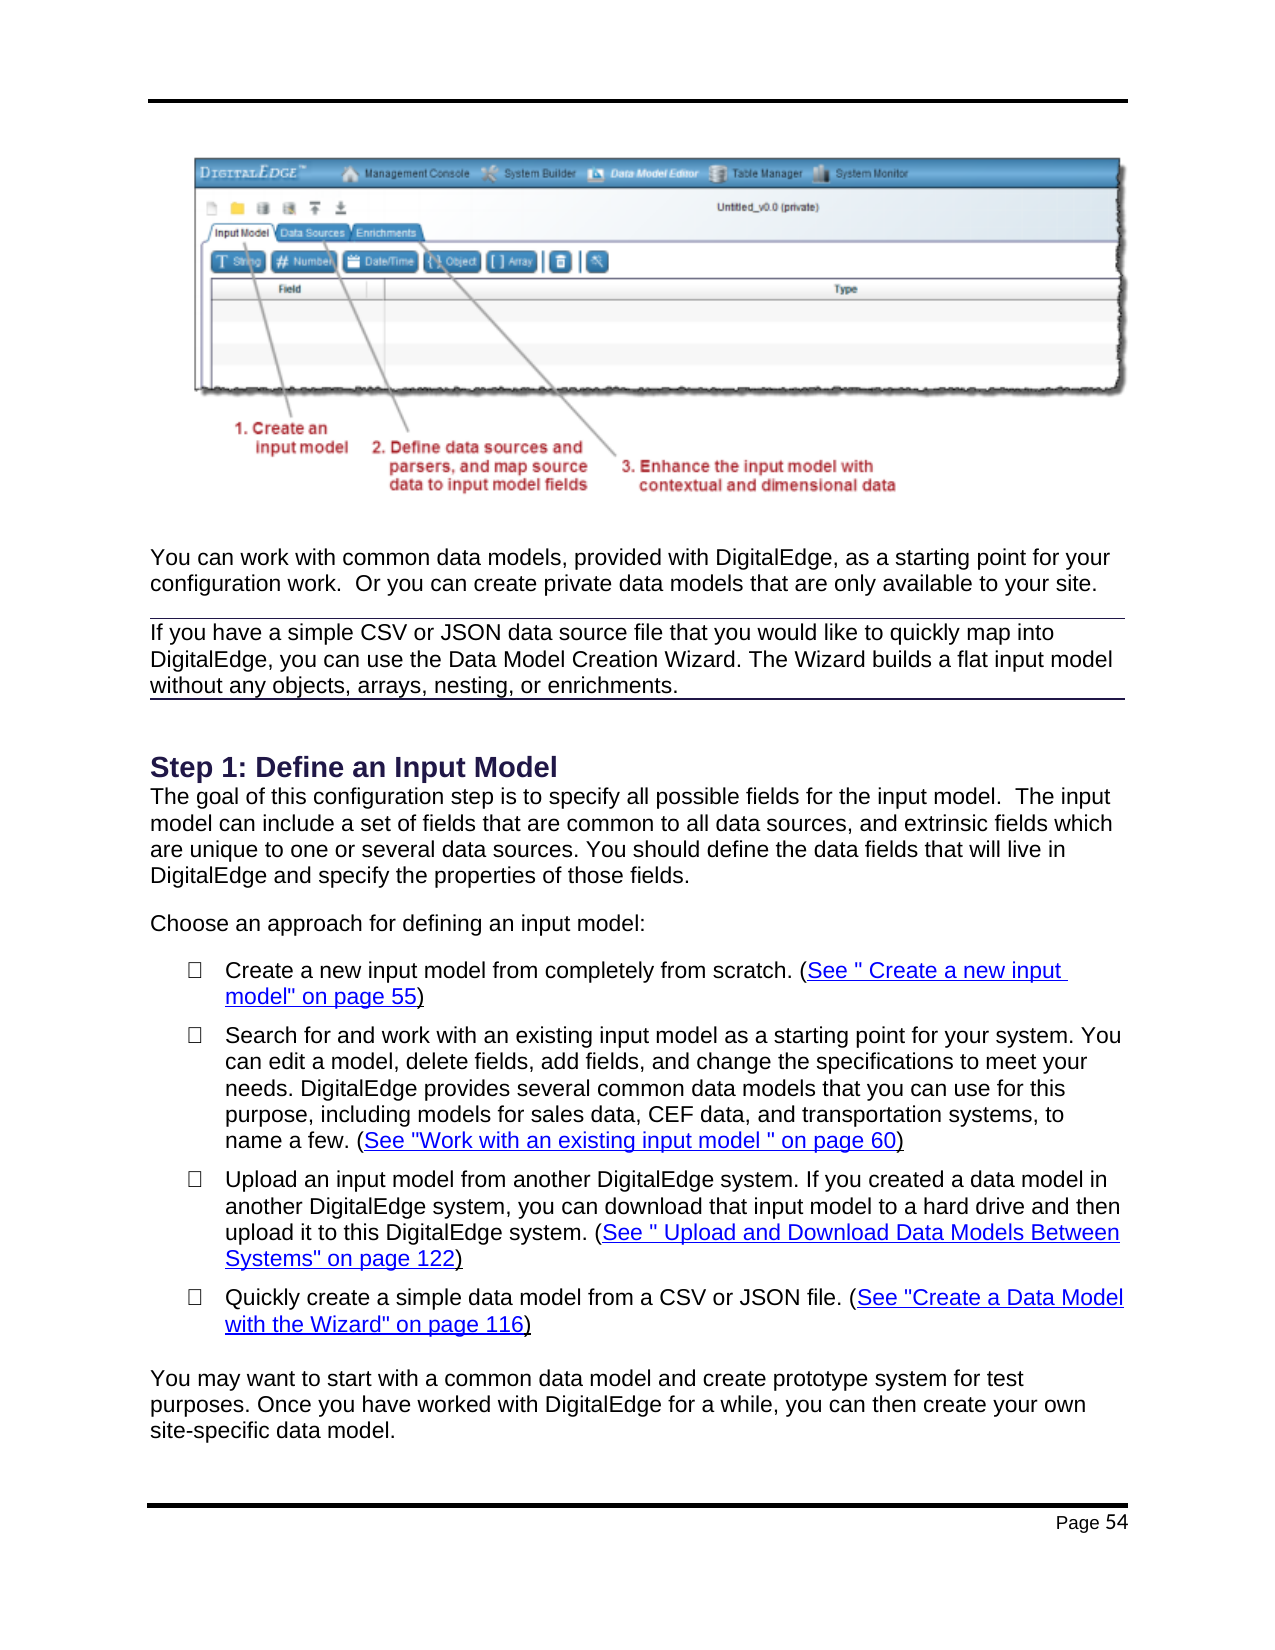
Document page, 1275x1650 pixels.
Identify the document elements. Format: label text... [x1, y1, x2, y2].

text The goal of this configuration step is to specify all possible fields for the input model. The input model can include a set of fields that are common to all data sources, and extrinsic fields which are unique to one or several data sources. You should define the data fields that will live in DigitalEdge and specify the properties of those fields. [150, 783, 1125, 889]
picture [187, 150, 1134, 524]
text You may want to start with a common data model and create prototype system for test purposes. Once you have worked with DigitalEdge for a while, you can then create your own site-specific data model. [150, 1365, 1125, 1444]
subtitle Step 1: Define an Input Model [150, 750, 1125, 783]
list Upload an input model from another DigitalEdge system. If you created a data model in another DigitalEdge system, you can download that input model to a hard drive and then upload it to this DigitalEdge system. (See " Upload and Download Data Models Between Systems" on page 120) [203, 1166, 1125, 1272]
text If you have a simple CSV or JSON data source file that you would like to quickly map into DigitalEdge, you can use the Data Model Creation Wizard. The Wizard builds a flat input model without any objects, arrays, nesting, or enrichments. [150, 619, 1125, 698]
list Create a new input model from completely from scratch. (See " Create a new input model" on page 55) [203, 957, 1125, 1009]
list Search for and work with an existing input model as a starting point for your system. You can edit a model, delete fields, add fields, and change the specifications to meet your needs. DigitalEdge provides several common data models that you can use for this purpose, including models for sales data, CEF data, and transportation systems, to name a few. (See "Work with an existing input model " on page 60) [203, 1022, 1125, 1154]
text Choose an approach for defining an input model: [150, 909, 1125, 936]
text You can work with common data models, provided with DigitalEdge, as a starting point for your configuration work. Or you can create private data models that are only available to your site. [150, 544, 1125, 597]
list Quickly create a simple data model from a CSV or JSON file. (See "Create a Data Model with the Wizard" on page 115) [203, 1284, 1125, 1337]
